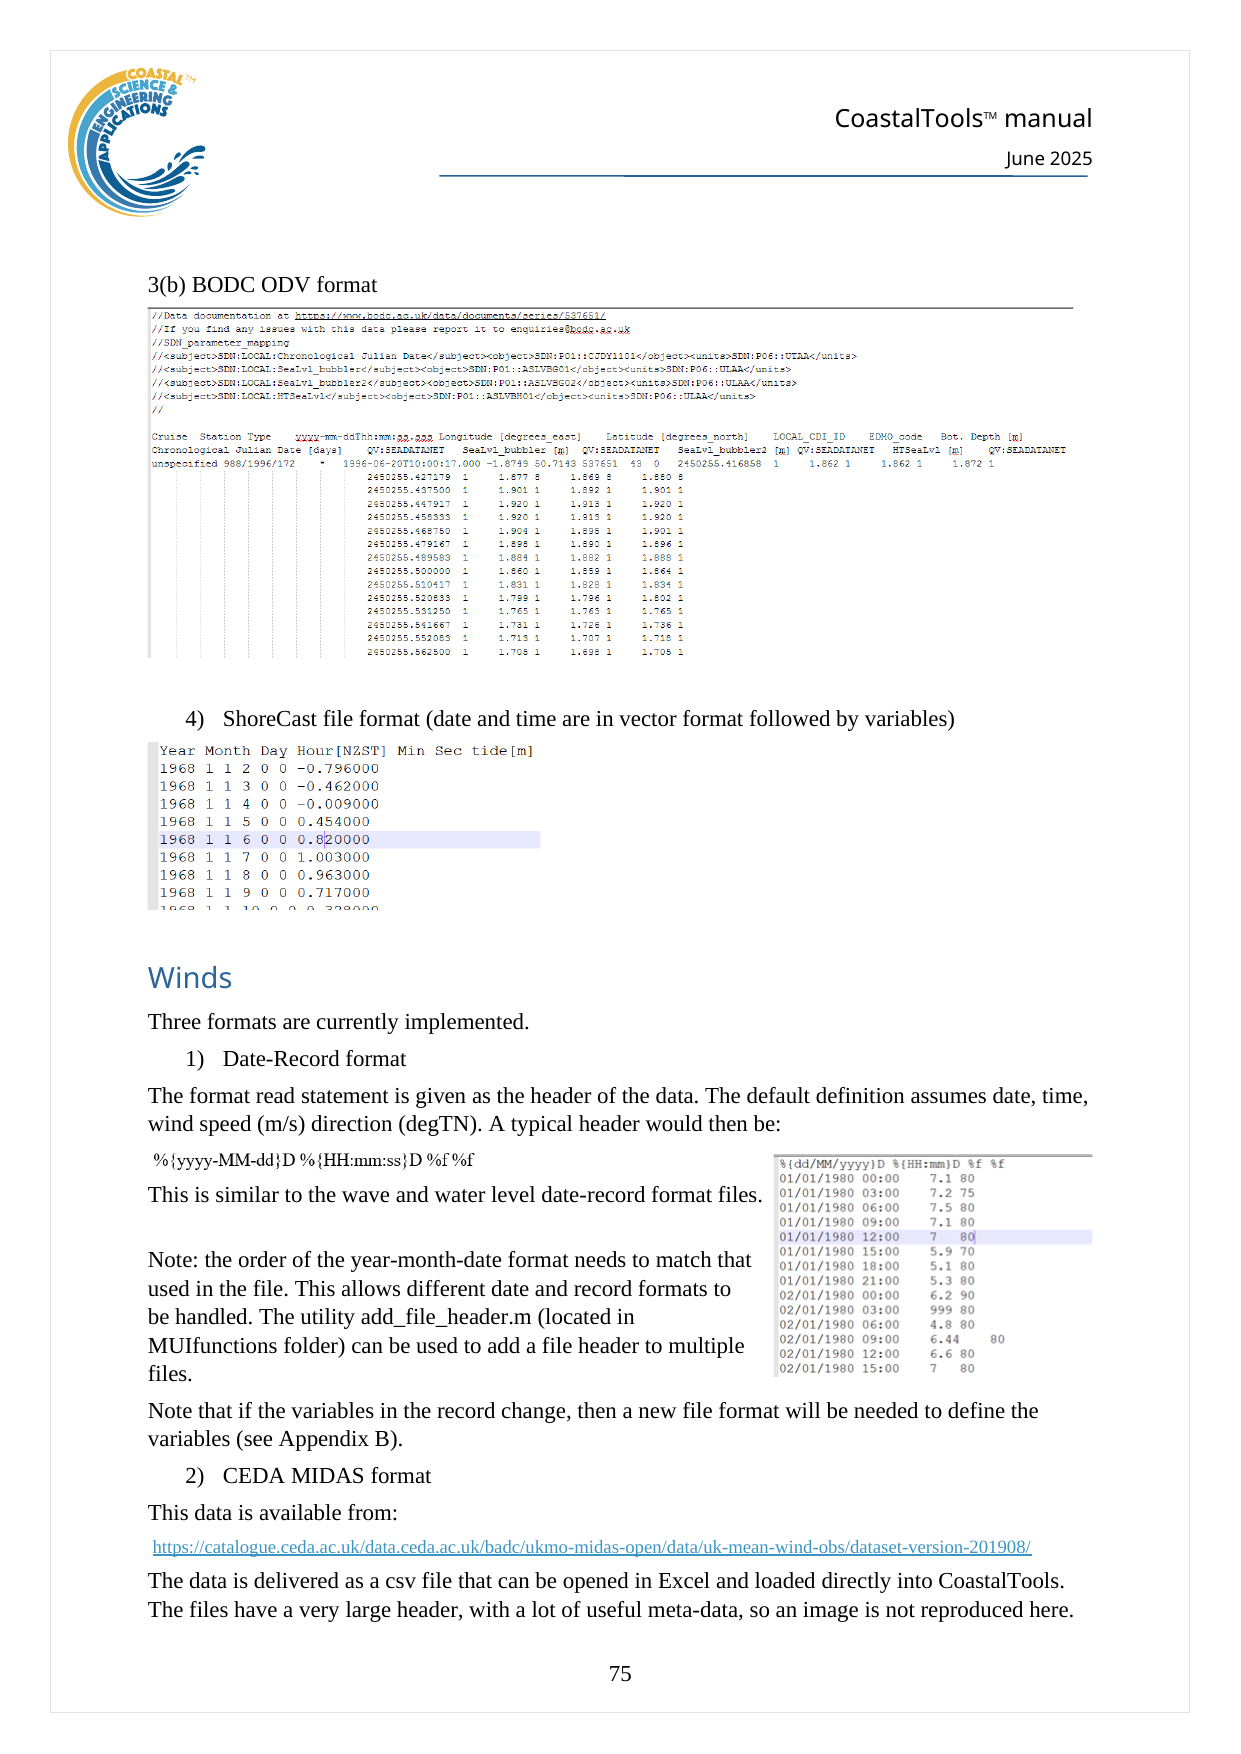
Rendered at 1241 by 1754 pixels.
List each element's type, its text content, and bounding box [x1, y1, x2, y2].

picture [147, 742, 541, 910]
text This data is available from: [148, 1499, 1093, 1525]
list Date-Record format [185, 1045, 1093, 1071]
text https://catalogue.ceda.ac.uk/data.ceda.ac.uk/badc/ukmo-midas-open/data/uk-mean-wind-obs/dataset-version-201908/ [148, 1536, 1093, 1557]
picture [147, 1147, 479, 1174]
text Note: the order of the year-month-date format needs to match that used in the file. This allows different date and record formats to be handled. The utility add_file_header.m (located in MUIfunctions folder) can be used to add a file header to multiple files. [148, 1247, 1093, 1387]
text The format read statement is given as the header of the data. The default definition assumes date, time, wind speed (m/s) direction (degTN). A typical header would then be: [148, 1082, 1093, 1137]
text Note that if the variables in the record change, then a new file format will be needed to define the variables (see Appendix B). [148, 1397, 1093, 1452]
list ShoreCast file format (date and time are in vector format followed by variables) [185, 705, 1093, 732]
picture [147, 307, 1074, 658]
text This is similar to the wave and water level date-record format files. [148, 1181, 773, 1236]
list CEDA MIDAS format [185, 1462, 1093, 1489]
picture [773, 1154, 1093, 1377]
text The data is delivered as a csv file that can be opened in Excel and loaded directly into CoastalTools. The files have a very large header, with a lot of useful meta-data, so an image is not reproduced here. [148, 1567, 1093, 1622]
text Three formats are currently implemented. [148, 1008, 1093, 1035]
text Winds [148, 957, 1093, 997]
text 3(b) BODC ODV format [148, 271, 1093, 297]
